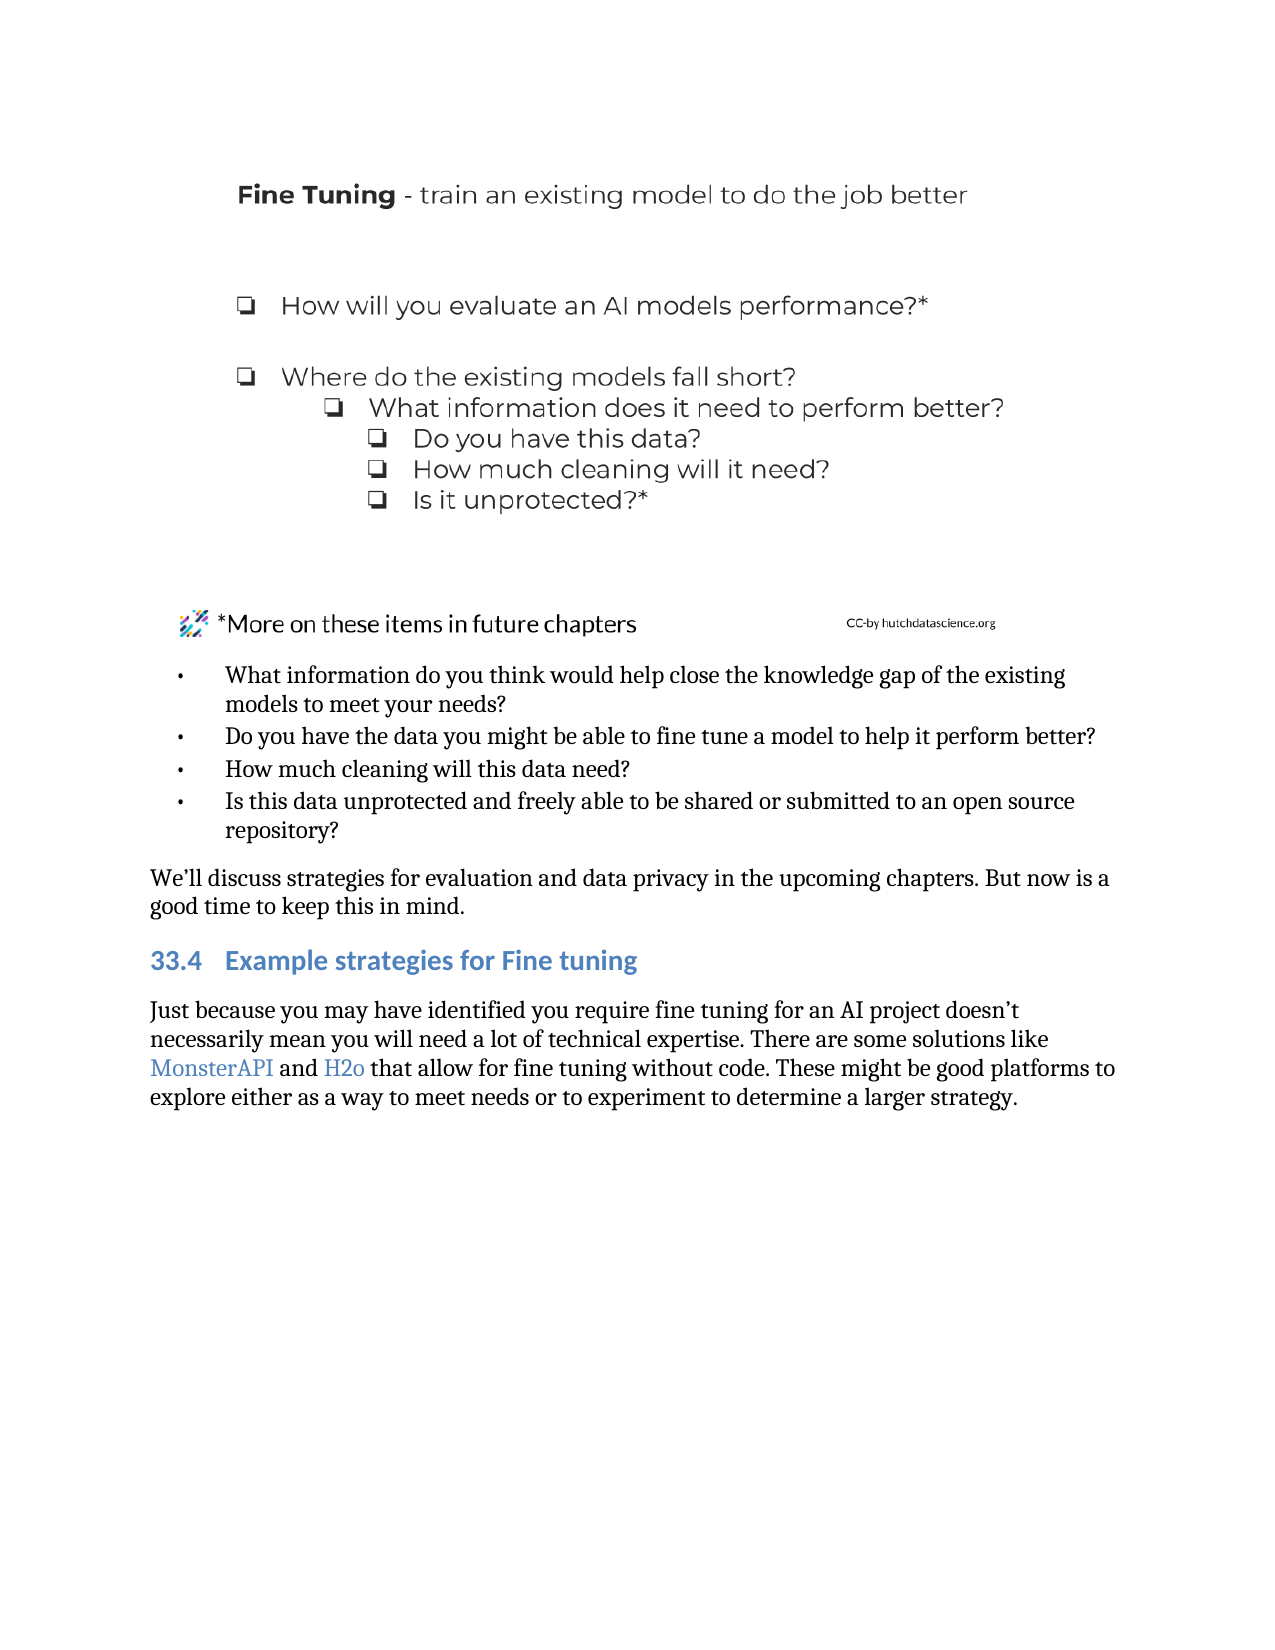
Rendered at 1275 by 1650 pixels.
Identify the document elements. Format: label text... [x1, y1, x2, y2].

list How much cleaning will this data need? [175, 755, 1125, 783]
list What information do you think would help close the knowledge gap of the existing models to meet your needs? [175, 661, 1125, 718]
picture [168, 150, 1044, 643]
subtitle 33.4 Example strategies for Fine tuning [150, 942, 1125, 977]
text Just because you may have identified you require fine tuning for an AI project doesn’t necessarily mean you will need a lot of technical expertise. There are some solutions like MonsterAPI and H2o that allow for fine tuning without code. These might be good platforms to explore either as a way to meet needs or to experiment to determine a larger strategy. [150, 996, 1125, 1111]
text We’ll discuss strategies for evaluation and data privacy in the upcoming chapters. But now is a good time to keep this in mind. [150, 863, 1125, 921]
list Do you have the data you might be able to fine tune a model to help it perform better? [175, 722, 1125, 751]
list Is this data unprotected and freely able to be shared or submitted to an open source repository? [175, 787, 1125, 845]
